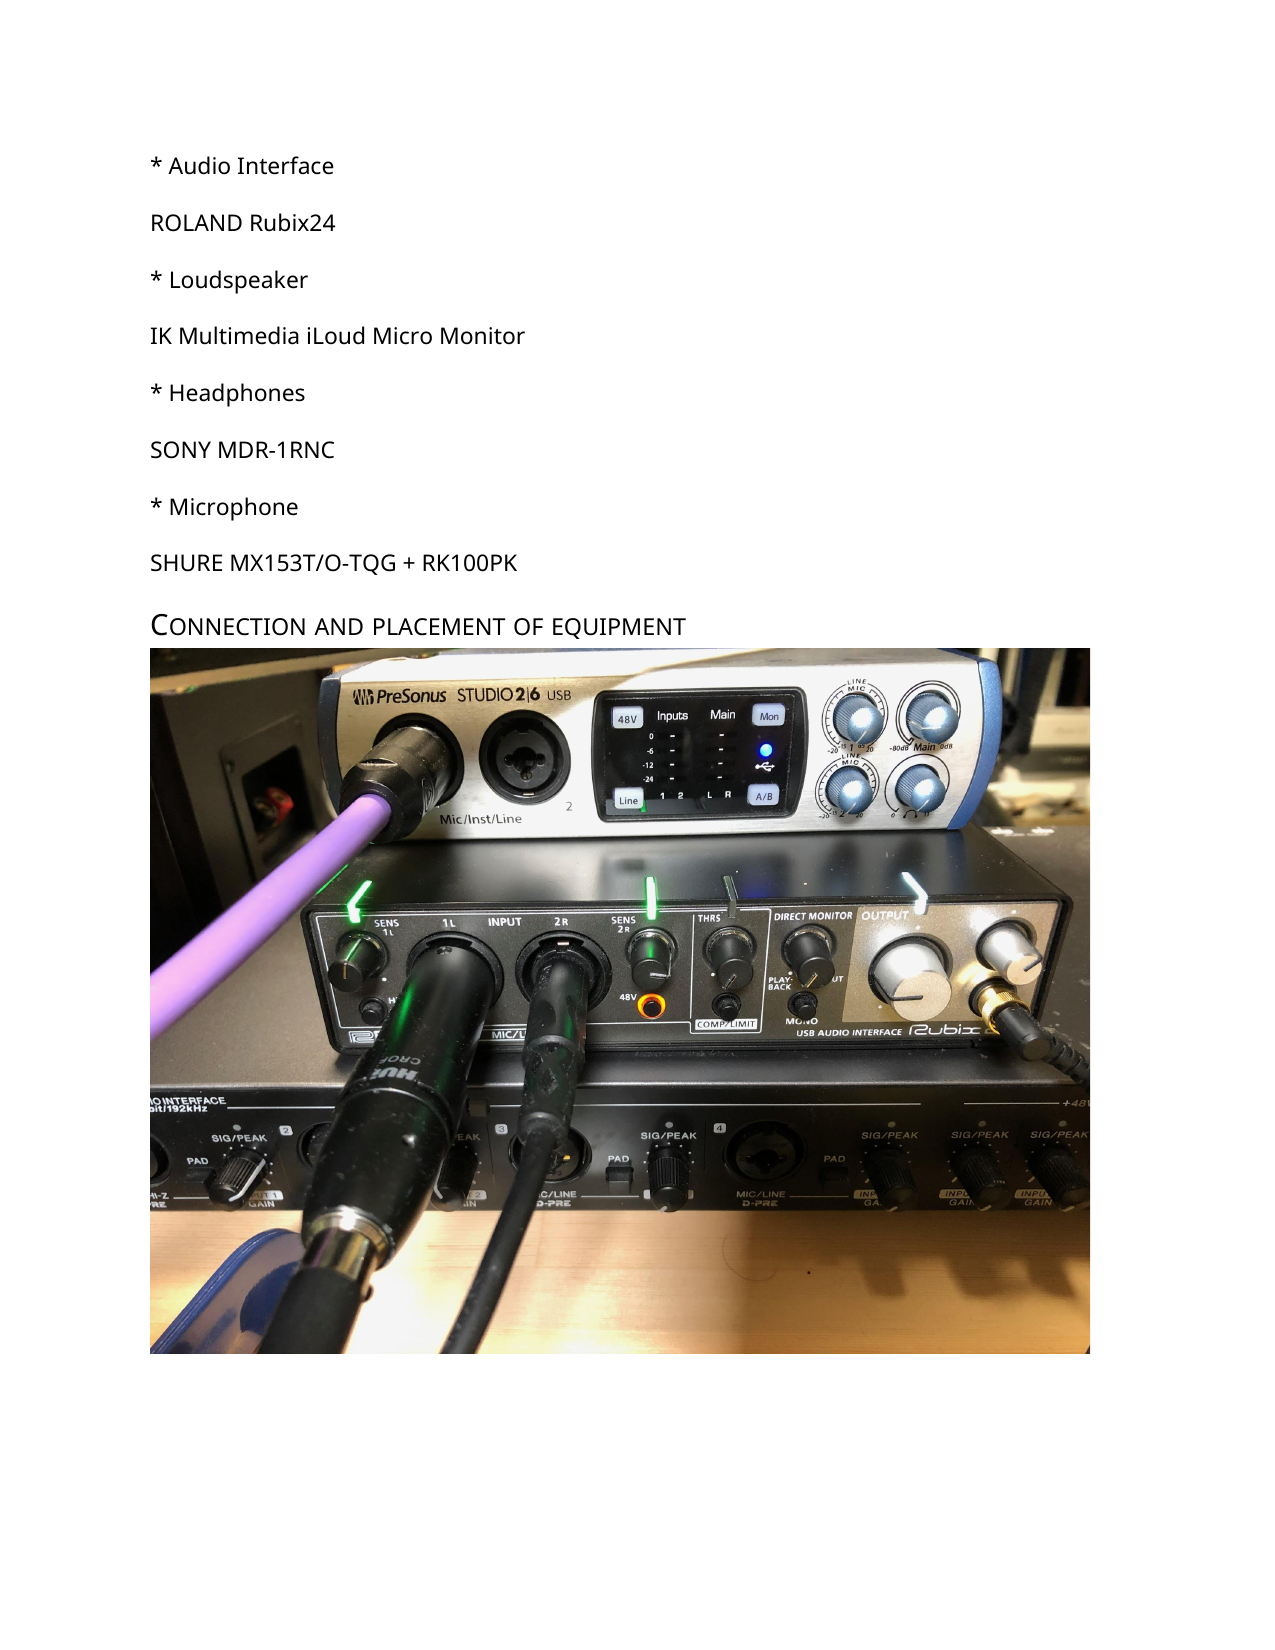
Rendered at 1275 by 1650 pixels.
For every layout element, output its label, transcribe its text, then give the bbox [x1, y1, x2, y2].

subtitle Connection and placement of equipment [150, 604, 1125, 644]
text ROLAND Rubix24 [150, 207, 1125, 238]
text SONY MDR-1RNC [150, 434, 1125, 465]
picture [150, 648, 1091, 1354]
text * Microphone [150, 491, 1125, 522]
text * Headphones [150, 377, 1125, 408]
text SHURE MX153T/O-TQG + RK100PK [150, 547, 1125, 579]
text * Loudspeaker [150, 263, 1125, 295]
text * Audio Interface [150, 150, 1125, 181]
text IK Multimedia iLoud Micro Monitor [150, 320, 1125, 352]
